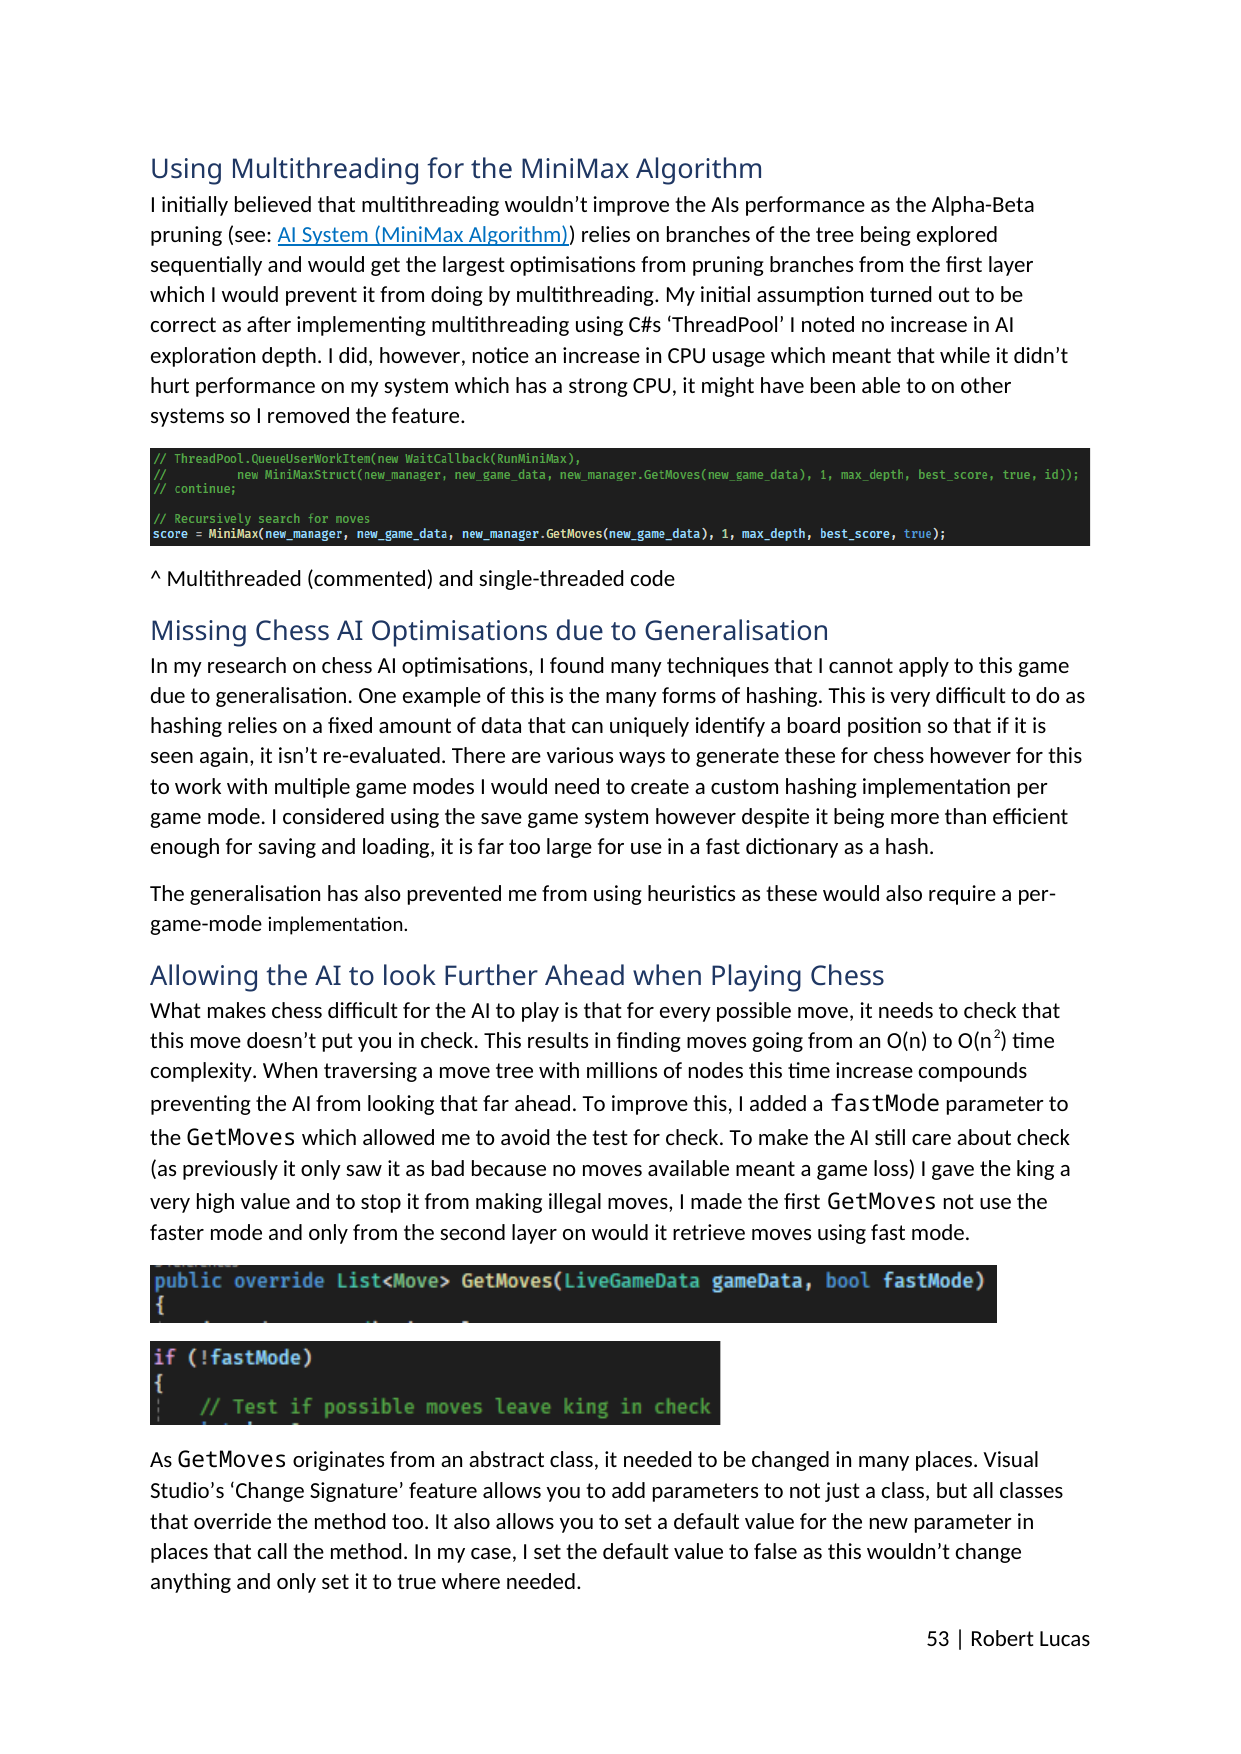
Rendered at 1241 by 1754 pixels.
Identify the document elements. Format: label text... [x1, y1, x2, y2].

picture [150, 1341, 721, 1425]
text What makes chess difficult for the AI to play is that for every possible move, it needs to check that this move doesn’t put you in check. This results in finding moves going from an O(n) to O(n2) time complexity. When traversing a move tree with millions of nodes this time increase compounds preventing the AI from looking that far ahead. To improve this, I added a fastMode parameter to the GetMoves which allowed me to avoid the test for check. To make the AI still care about check (as previously it only saw it as bad because no moves available meant a game loss) I gave the king a very high value and to stop it from making illegal moves, I made the first GetMoves not use the faster mode and only from the second layer on would it retrieve moves using fast mode. [150, 996, 1090, 1246]
text In my research on chess AI optimisations, I found many techniques that I cannot apply to this game due to generalisation. One example of this is the many forms of hashing. This is very difficult to do as hashing relies on a fixed amount of data that can uniquely identify a board position so that if it is seen again, it isn’t re-evaluated. There are various ways to generate these for chess however for this to work with multiple game modes I would need to create a custom hashing implementation per game mode. I considered using the save game system however despite it being more than efficient enough for saving and loading, it is far too large for use in a fast dictionary as a hash. [150, 651, 1090, 860]
subtitle Missing Chess AI Optimisations due to Generalisation [150, 611, 1090, 648]
picture [150, 1265, 997, 1323]
text I initially believed that multithreading wouldn’t improve the AIs performance as the Alpha-Beta pruning (see: AI System (MiniMax Algorithm)) relies on branches of the tree being explored sequentially and would get the largest optimisations from pruning branches from the first layer which I would prevent it from doing by multithreading. My initial assumption turned out to be correct as after implementing multithreading using C#s ‘ThreadPool’ I noted no increase in AI exploration depth. I did, however, notice an increase in CPU usage which meant that while it didn’t hurt performance on my system which has a strong CPU, it might have been able to on other systems so I removed the feature. [150, 190, 1090, 429]
text As GetMoves originates from an abstract class, it needed to be changed in many places. Visual Studio’s ‘Change Signature’ feature allows you to add parameters to not just a class, but all classes that override the method too. It also allows you to set a default value for the new parameter in places that call the method. In my case, I set the default value to false as this wouldn’t change anything and only set it to true where needed. [150, 1443, 1090, 1595]
picture [150, 448, 1091, 546]
text The generalisation has also prevented me from using heuristics as these would also require a per-game-mode implementation. [150, 879, 1090, 937]
subtitle Using Multithreading for the MiniMax Algorithm [150, 150, 1090, 187]
text ^ Multithreaded (commented) and single-threaded code [150, 564, 1090, 592]
subtitle Allowing the AI to look Further Ahead when Playing Chess [150, 956, 1090, 993]
